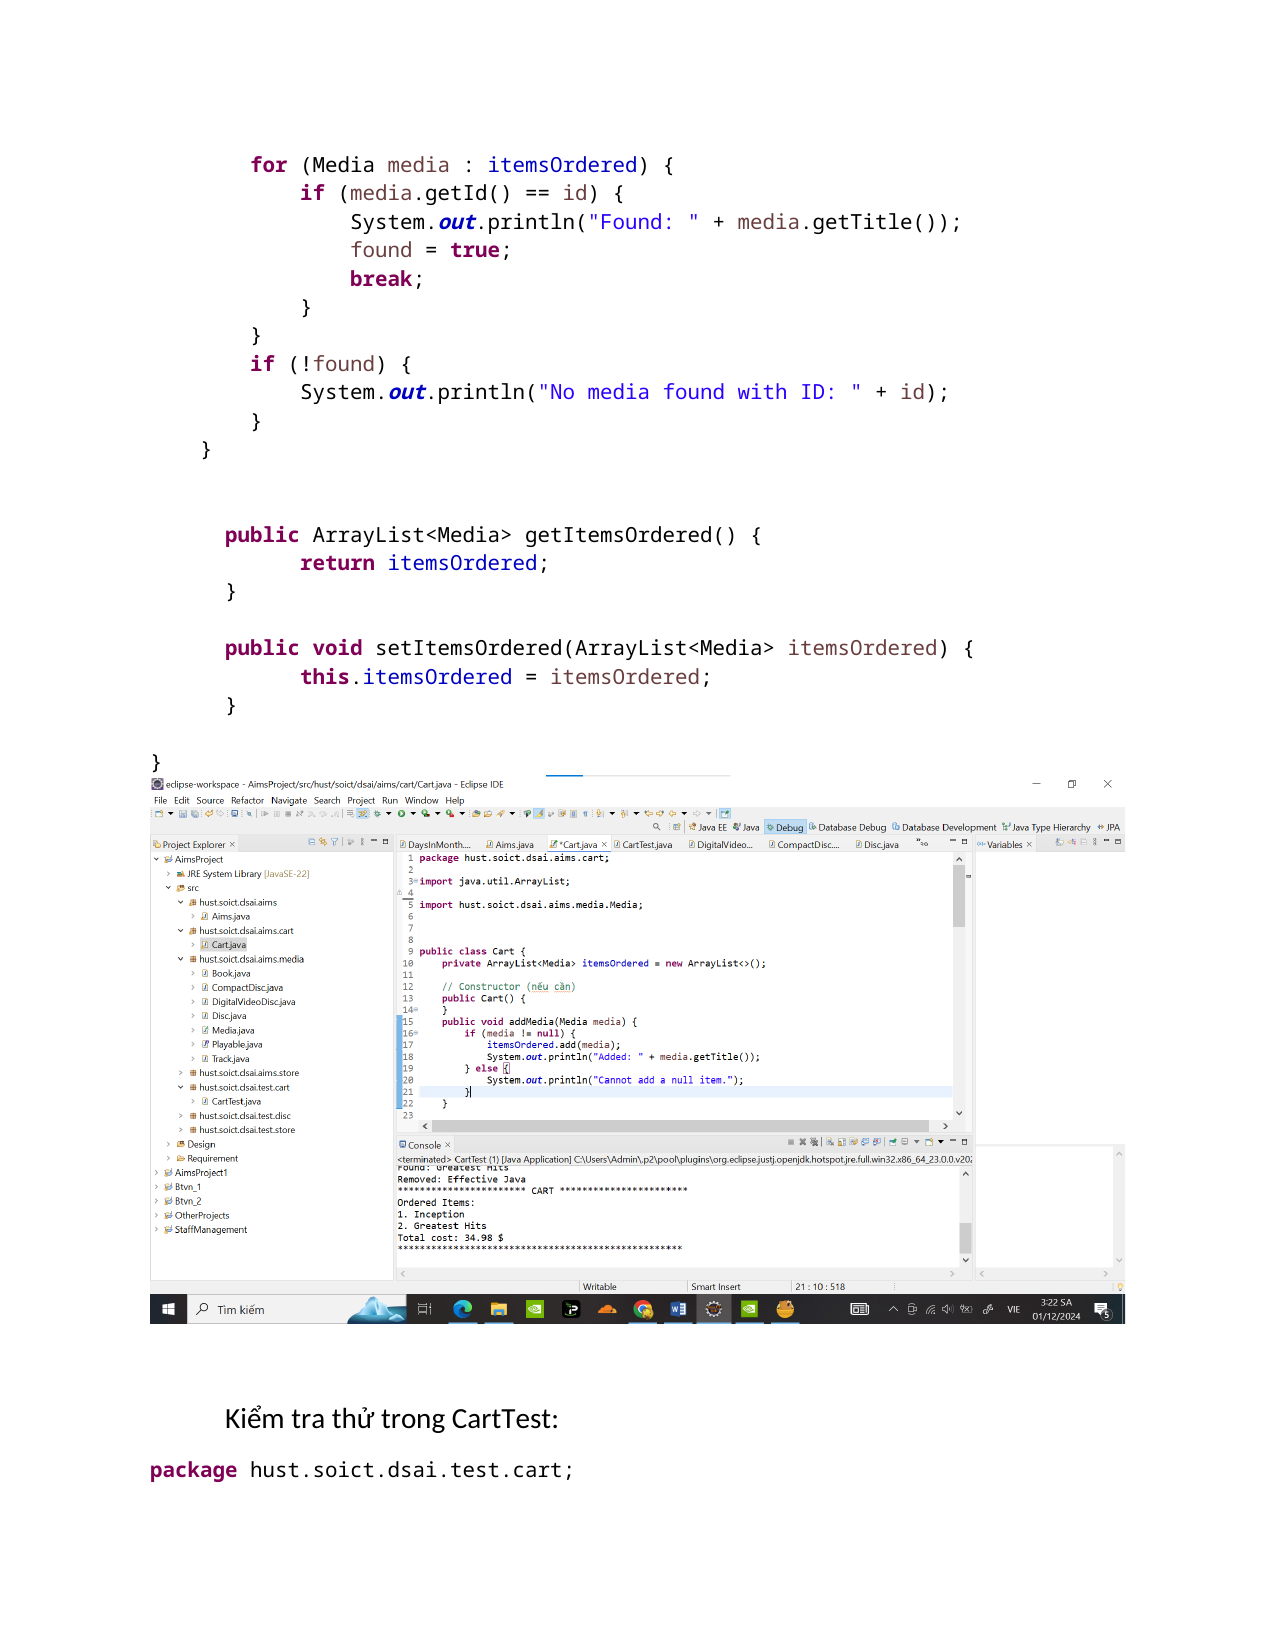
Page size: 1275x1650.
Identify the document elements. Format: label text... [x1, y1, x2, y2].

list Kiểm tra thử trong CartTest: [225, 1401, 1125, 1436]
picture [150, 775, 1125, 1324]
text break; [150, 264, 1125, 292]
text System.out.println("No media found with ID: " + id); [150, 377, 1125, 406]
text System.out.println("Found: " + media.getTitle()); [150, 207, 1125, 235]
text public void setItemsOrdered(ArrayList<Media> itemsOrdered) { [150, 633, 1125, 662]
text public ArrayList<Media> getItemsOrdered() { [150, 520, 1125, 548]
text } [150, 321, 1125, 349]
text } [150, 434, 1125, 463]
text } [150, 406, 1125, 434]
text } [150, 577, 1125, 605]
text package hust.soict.dsai.test.cart; [150, 1456, 1125, 1484]
text for (Media media : itemsOrdered) { [150, 150, 1125, 178]
text } [150, 747, 1125, 775]
text } [150, 690, 1125, 719]
text if (!found) { [150, 349, 1125, 377]
text this.itemsOrdered = itemsOrdered; [150, 662, 1125, 690]
text } [150, 292, 1125, 321]
text return itemsOrdered; [150, 548, 1125, 577]
text if (media.getId() == id) { [150, 178, 1125, 207]
text found = true; [150, 235, 1125, 264]
